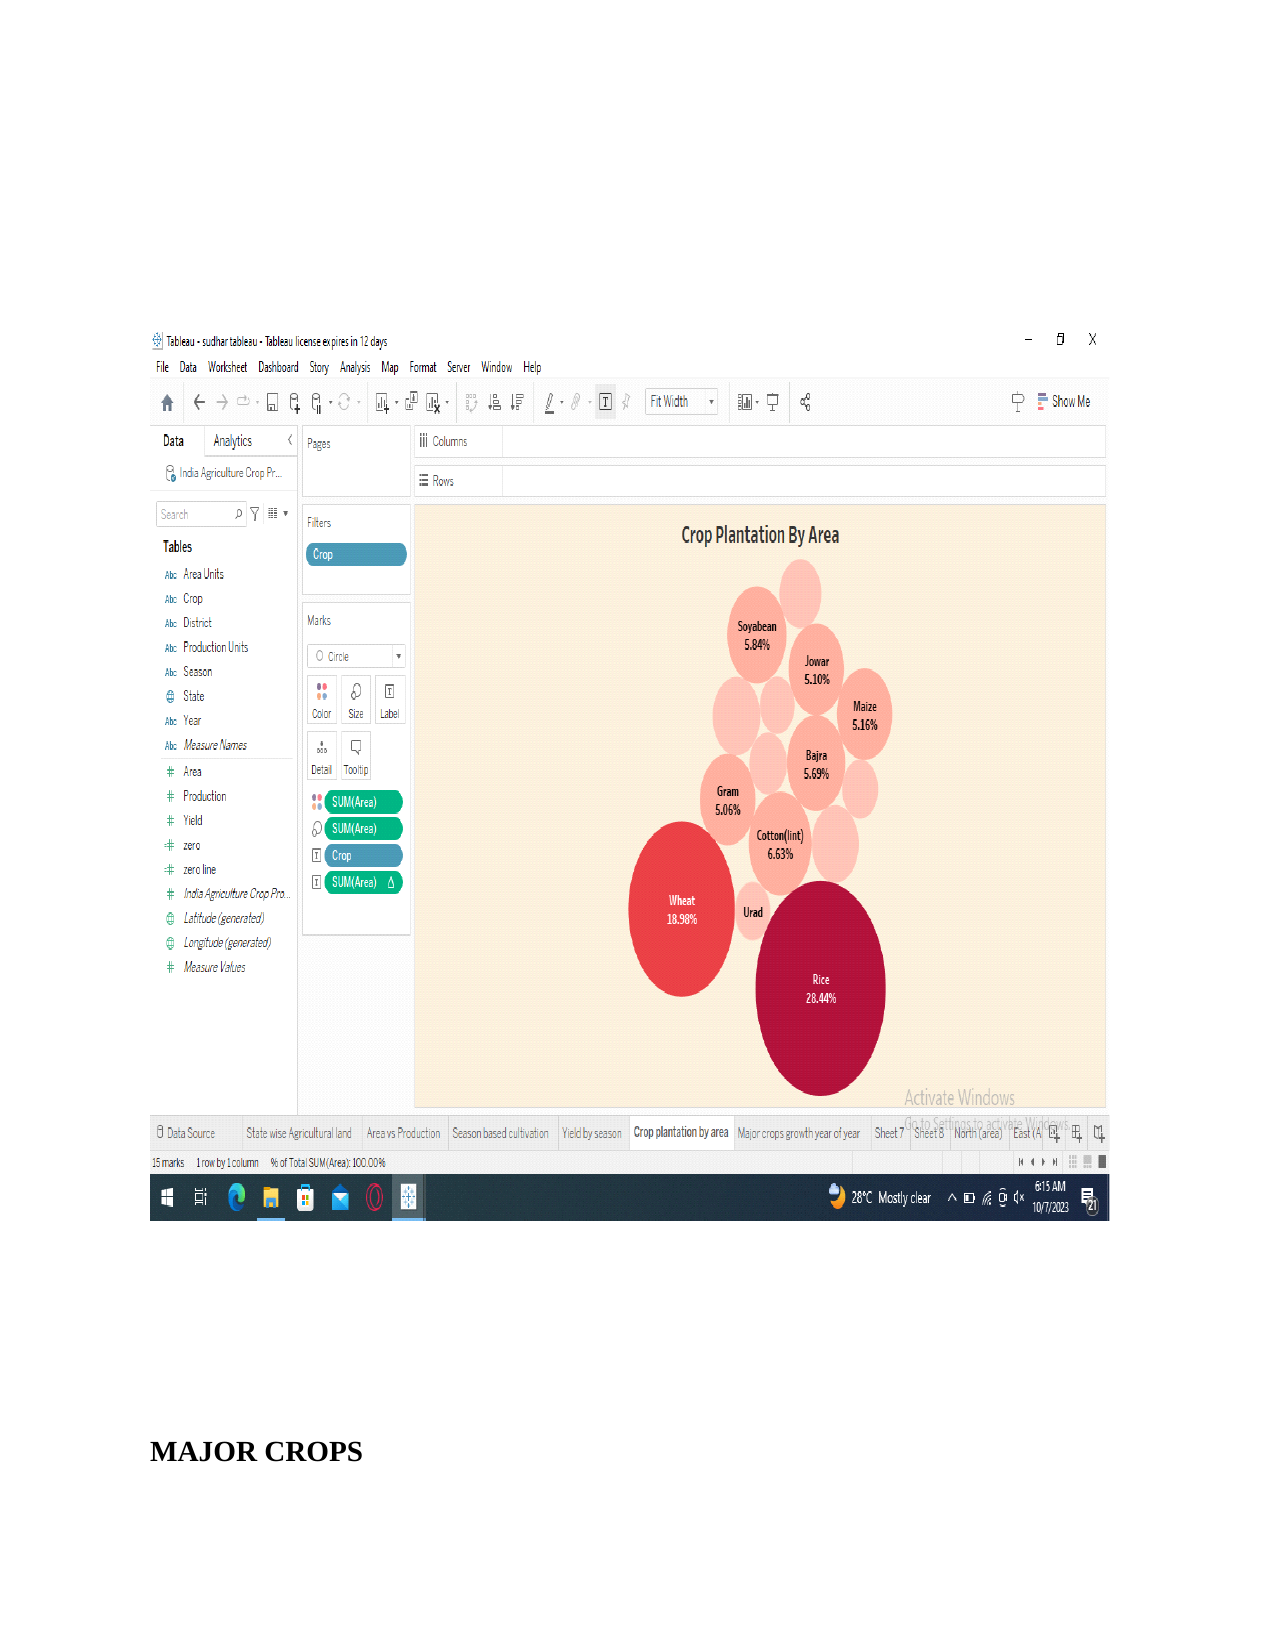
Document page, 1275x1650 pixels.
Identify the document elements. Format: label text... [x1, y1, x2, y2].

text MAJOR CROPS [150, 1434, 1125, 1468]
picture [150, 328, 1110, 1221]
